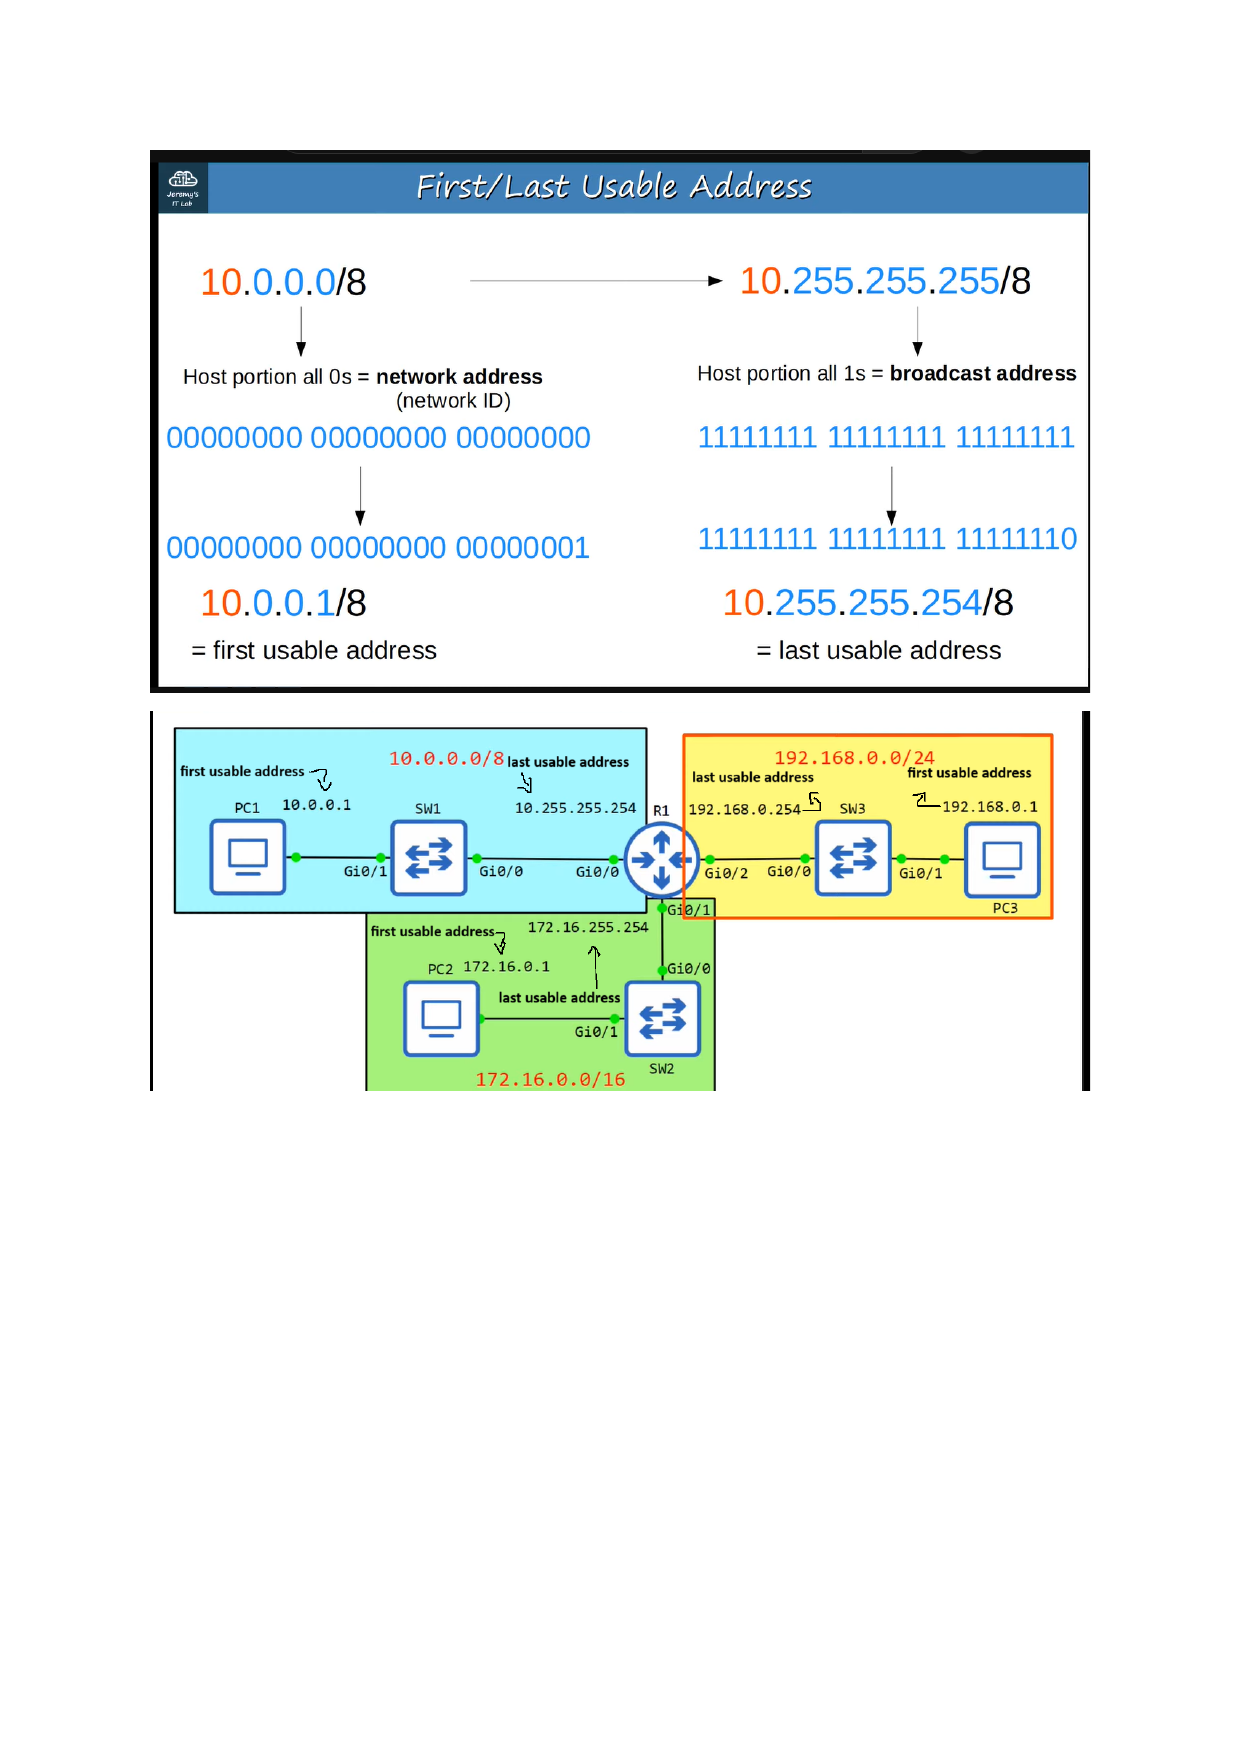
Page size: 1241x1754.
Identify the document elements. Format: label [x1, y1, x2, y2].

picture [150, 150, 1091, 693]
picture [150, 711, 1091, 1091]
